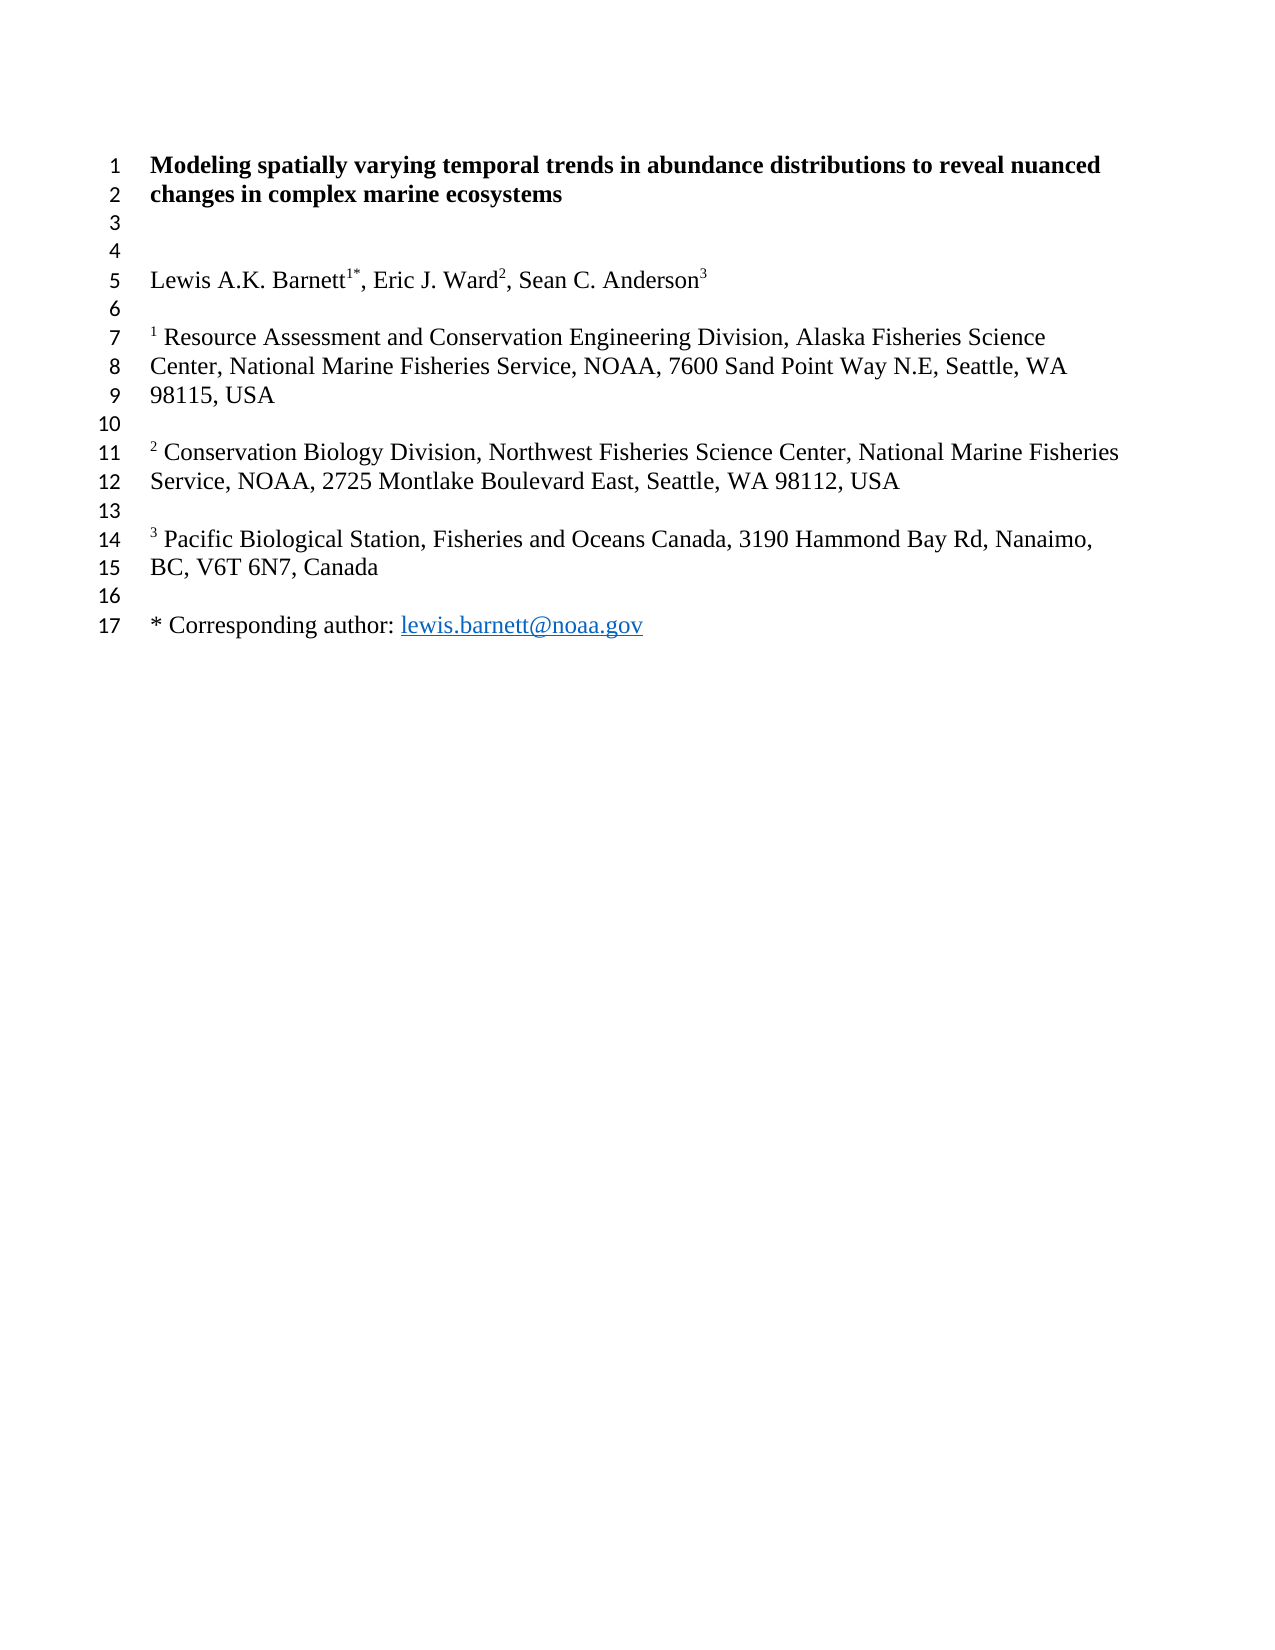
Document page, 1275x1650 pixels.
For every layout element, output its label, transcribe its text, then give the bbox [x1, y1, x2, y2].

text * Corresponding author: lewis.barnett@noaa.gov [150, 610, 1125, 639]
text 1 Resource Assessment and Conservation Engineering Division, Alaska Fisheries Science Center, National Marine Fisheries Service, NOAA, 7600 Sand Point Way N.E, Seattle, WA 98115, USA [150, 322, 1125, 409]
text 3 Pacific Biological Station, Fisheries and Oceans Canada, 3190 Hammond Bay Rd, Nanaimo, BC, V6T 6N7, Canada [150, 495, 1125, 581]
text 2 Conservation Biology Division, Northwest Fisheries Science Center, National Marine Fisheries Service, NOAA, 2725 Montlake Boulevard East, Seattle, WA 98112, USA [150, 437, 1125, 495]
text Lewis A.K. Barnett1*, Eric J. Ward2, Sean C. Anderson3 [150, 265, 1125, 294]
text Modeling spatially varying temporal trends in abundance distributions to reveal nuanced changes in complex marine ecosystems [150, 150, 1125, 207]
